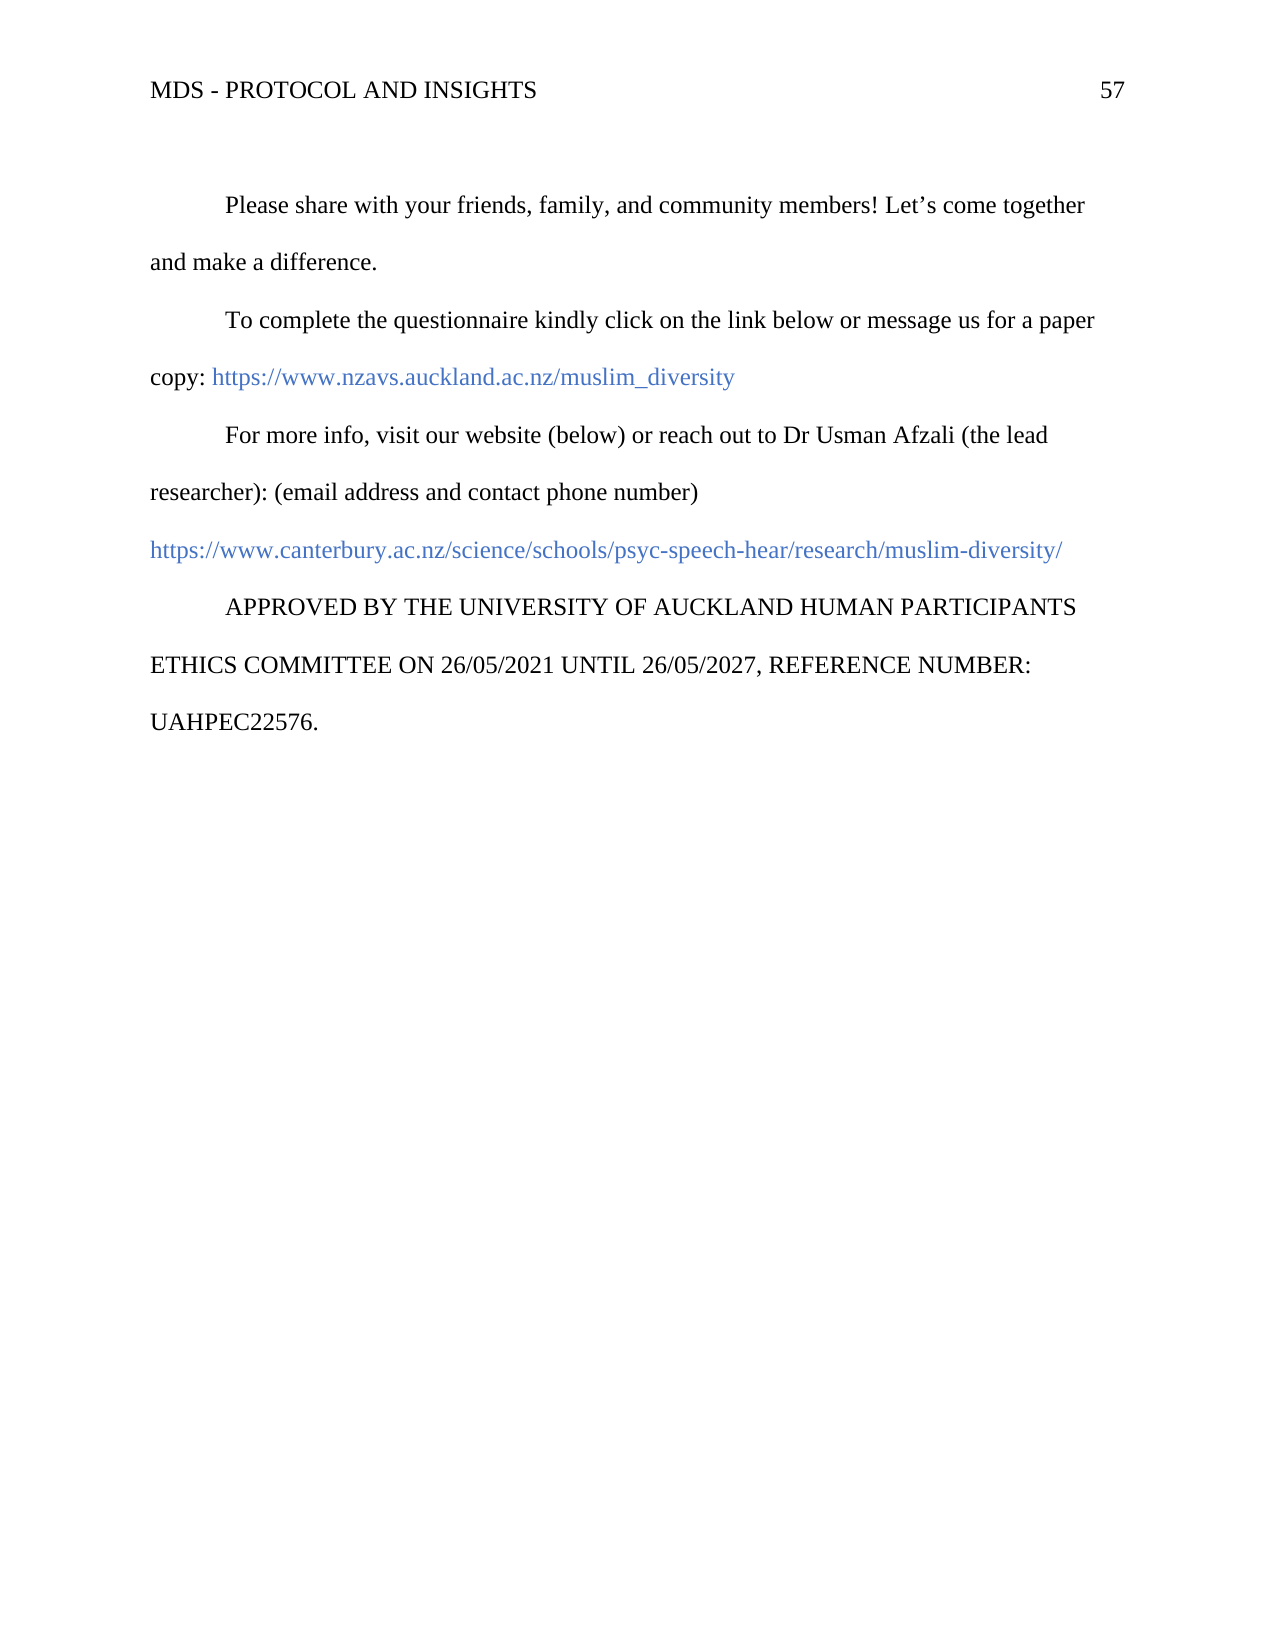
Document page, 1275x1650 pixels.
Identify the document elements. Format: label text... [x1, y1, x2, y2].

text APPROVED BY THE UNIVERSITY OF AUCKLAND HUMAN PARTICIPANTS ETHICS COMMITTEE ON 26/05/2021 UNTIL 26/05/2027, REFERENCE NUMBER: UAHPEC22576. [150, 592, 1125, 736]
text To complete the questionnaire kindly click on the link below or message us for a paper copy: https://www.nzavs.auckland.ac.nz/muslim_diversity [150, 305, 1125, 391]
text For more info, visit our website (below) or reach out to Dr Usman Afzali (the lead researcher): (email address and contact phone number) https://www.canterbury.ac.nz/science/schools/psyc-speech-hear/research/muslim-diversity/ [150, 420, 1125, 564]
text Please share with your friends, family, and community members! Let’s come together and make a difference. [150, 190, 1125, 276]
